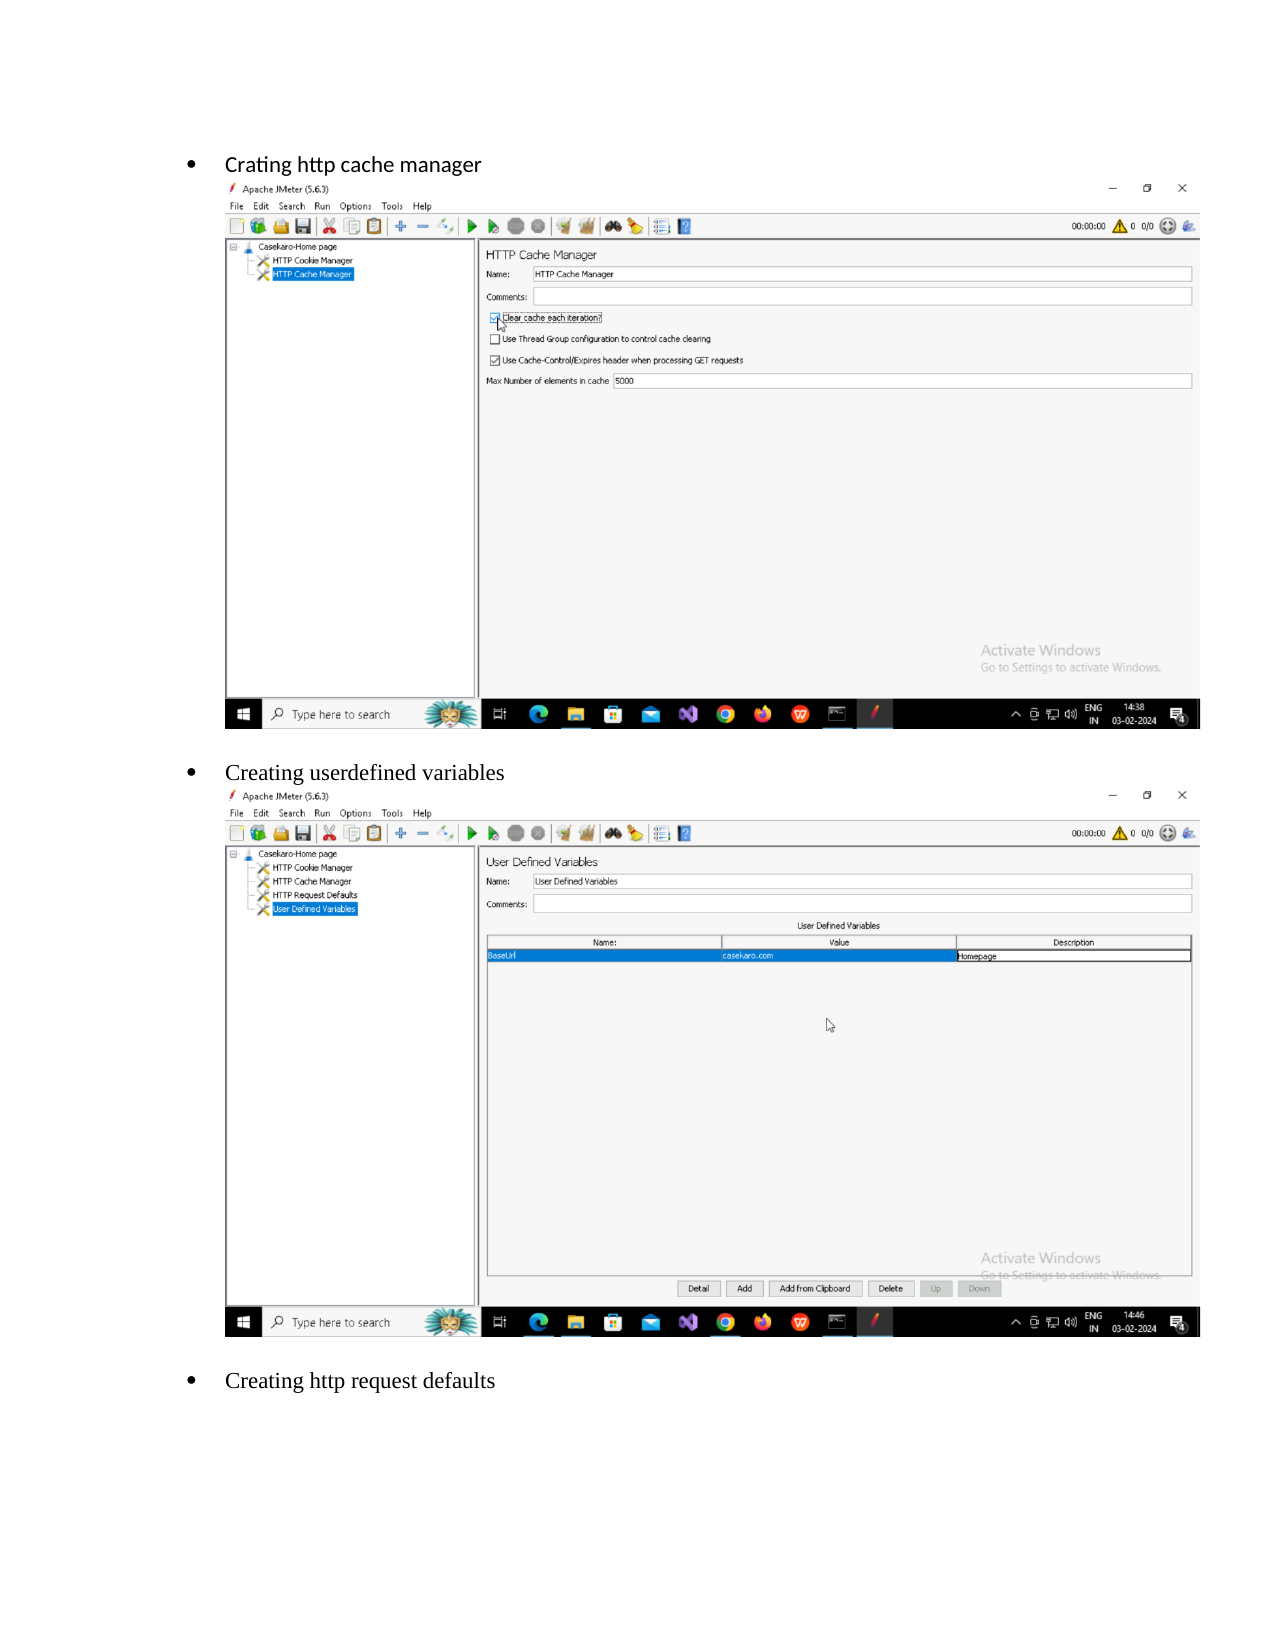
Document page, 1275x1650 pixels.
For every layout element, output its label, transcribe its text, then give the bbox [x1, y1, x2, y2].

list Creating http request defaults [187, 1367, 1125, 1393]
list Creating userdefined variables [187, 759, 1125, 786]
picture [225, 180, 1200, 729]
picture [225, 787, 1200, 1337]
list Crating http cache manager [187, 150, 1125, 178]
